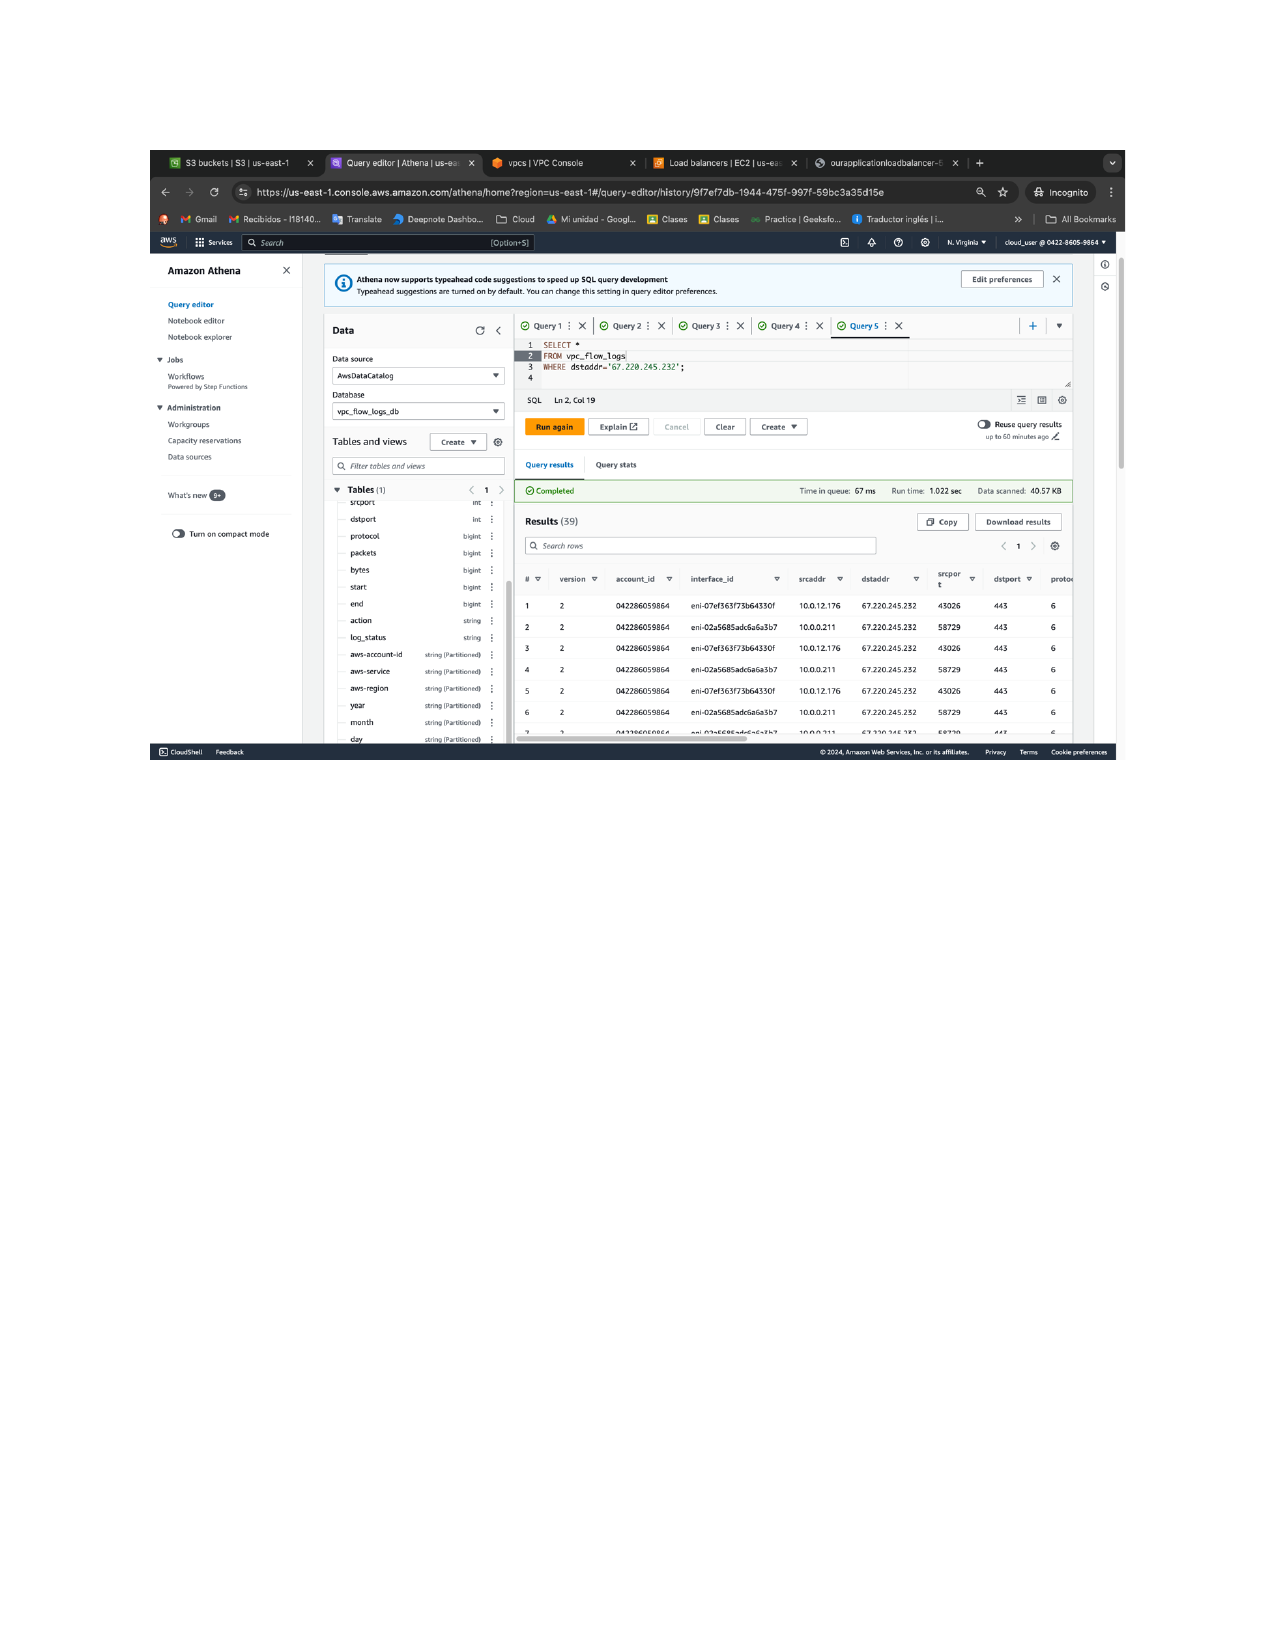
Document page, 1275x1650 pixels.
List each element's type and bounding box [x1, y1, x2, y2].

picture [150, 150, 1125, 760]
